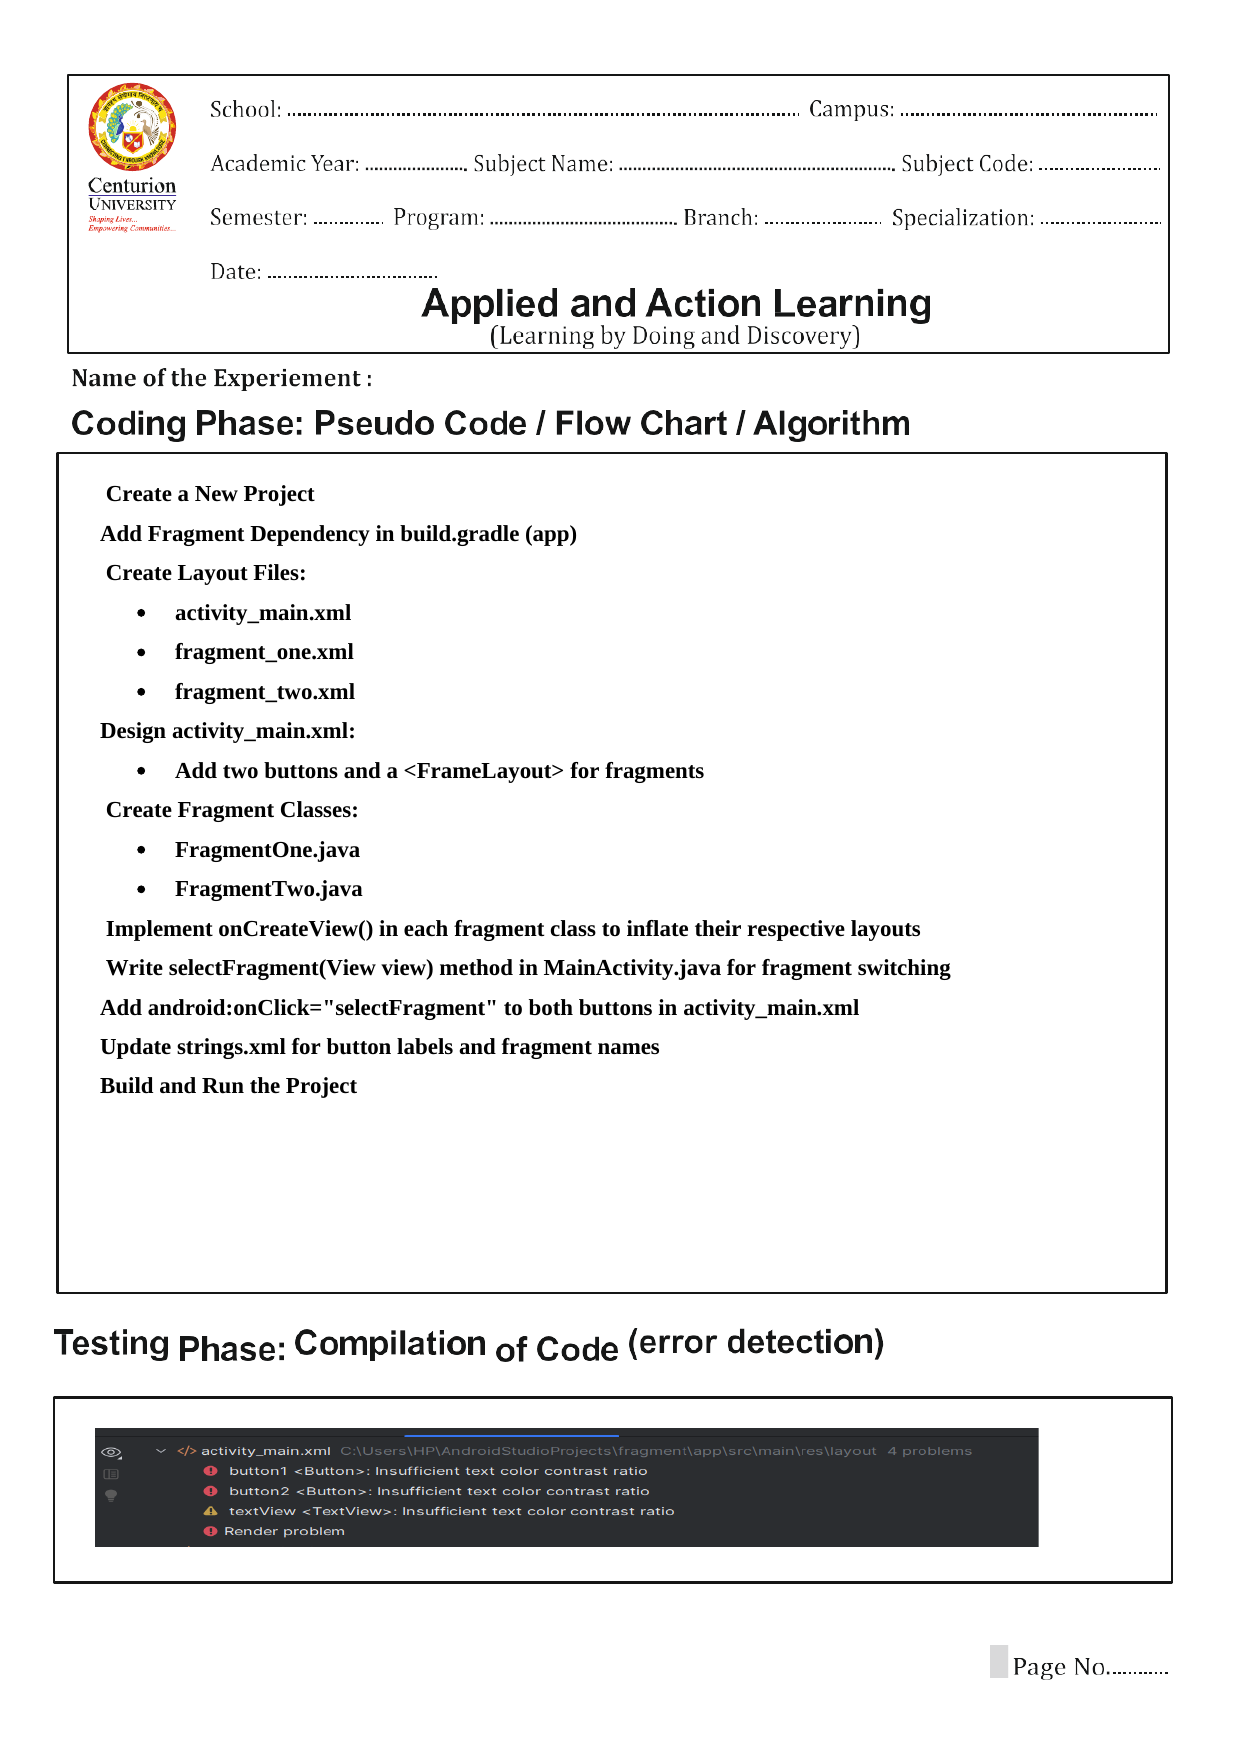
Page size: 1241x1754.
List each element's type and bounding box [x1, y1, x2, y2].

picture [211, 100, 280, 117]
picture [496, 1336, 528, 1362]
picture [585, 416, 631, 435]
picture [593, 295, 611, 316]
picture [910, 295, 930, 324]
picture [370, 1336, 388, 1361]
picture [408, 1330, 444, 1355]
picture [221, 1342, 275, 1361]
picture [72, 410, 135, 435]
picture [855, 1334, 872, 1353]
picture [775, 289, 837, 317]
picture [509, 416, 526, 435]
picture [147, 416, 164, 435]
picture [445, 410, 507, 435]
picture [788, 416, 806, 442]
picture [641, 410, 663, 435]
picture [197, 410, 216, 435]
picture [516, 288, 557, 317]
picture [464, 154, 612, 176]
picture [340, 1336, 367, 1355]
picture [211, 263, 260, 279]
picture [892, 154, 1032, 176]
picture [150, 1336, 168, 1361]
picture [742, 295, 760, 316]
picture [718, 295, 739, 317]
picture [219, 410, 236, 435]
picture [840, 295, 873, 316]
picture [72, 368, 371, 391]
picture [54, 1329, 127, 1355]
picture [645, 288, 706, 317]
picture [90, 85, 175, 169]
picture [95, 1428, 1039, 1547]
picture [474, 295, 494, 324]
picture [415, 416, 434, 435]
picture [180, 1336, 199, 1361]
picture [537, 1336, 599, 1361]
picture [705, 410, 727, 435]
picture [491, 325, 859, 349]
picture [468, 1336, 485, 1355]
picture [883, 416, 909, 435]
picture [601, 1342, 618, 1361]
picture [810, 100, 893, 121]
picture [295, 1329, 338, 1355]
picture [167, 416, 185, 442]
picture [666, 410, 682, 435]
picture [571, 295, 590, 317]
picture [211, 208, 306, 225]
picture [202, 1336, 219, 1361]
picture [210, 154, 358, 171]
picture [829, 410, 879, 435]
picture [395, 410, 412, 435]
picture [629, 1328, 824, 1360]
picture [394, 208, 483, 230]
picture [615, 288, 635, 317]
picture [375, 417, 392, 435]
picture [893, 208, 1033, 230]
picture [685, 416, 702, 435]
picture [421, 288, 471, 324]
picture [316, 410, 372, 435]
picture [990, 1645, 1104, 1680]
picture [131, 1336, 147, 1354]
picture [888, 295, 906, 316]
picture [808, 416, 827, 435]
picture [447, 1336, 466, 1355]
picture [834, 1334, 853, 1354]
picture [674, 208, 757, 225]
picture [239, 416, 293, 435]
